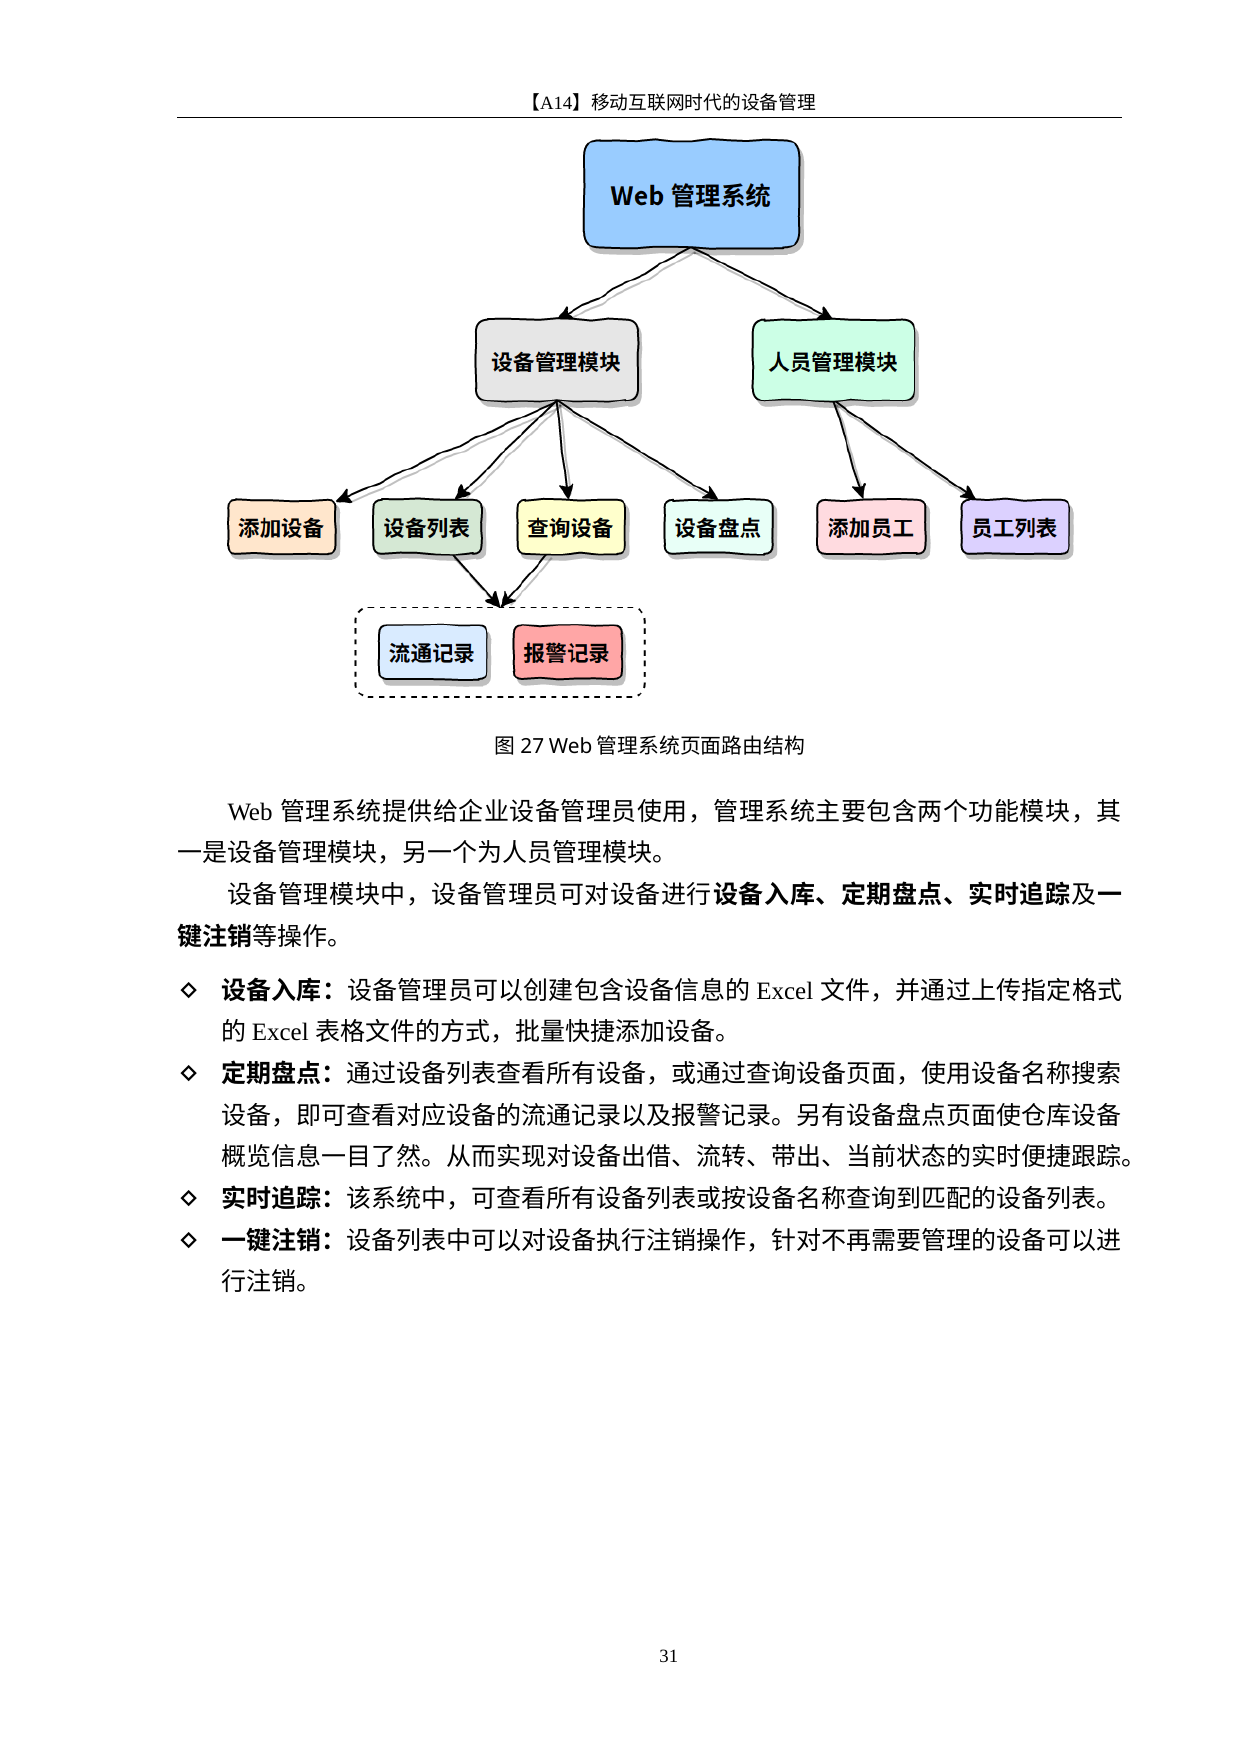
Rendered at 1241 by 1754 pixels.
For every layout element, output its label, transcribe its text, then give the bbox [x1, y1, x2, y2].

text 设备管理模块设备管理员对设备、及注销 [177, 870, 1122, 953]
list ：通过设备列表查看所有设备，或通过查询设备页面，使用设备名称搜索设备，即可查看对应设备的流通记录以及报警记录。另有设备盘点页面使仓库设备概览信息一目了然。从而实现对设备出借、流转、带出、当前状态的实时便捷跟踪。 [177, 1049, 1122, 1174]
list ：设备管理员可以创建包含设备信息的 Excel 文件，并通过上传指定格式的 Excel 表格文件的方式，批量快捷添加设备。 [177, 966, 1122, 1049]
list ：该系统中，可查看所有设备列表或按设备名称查询到匹配的设备列表。 [177, 1174, 1122, 1216]
list 列表中可以，针对不再需要管理的设备可以进行。 [177, 1216, 1122, 1299]
picture [196, 130, 1103, 708]
text Web 管理系统提供给企业设备管理员使用，管理系统主要包含两个功能模块，其一是设备管理模块，另一个为人员管理模块。 [177, 787, 1122, 870]
text 图 27 Web管理系统页面路由结构 [177, 720, 1122, 762]
